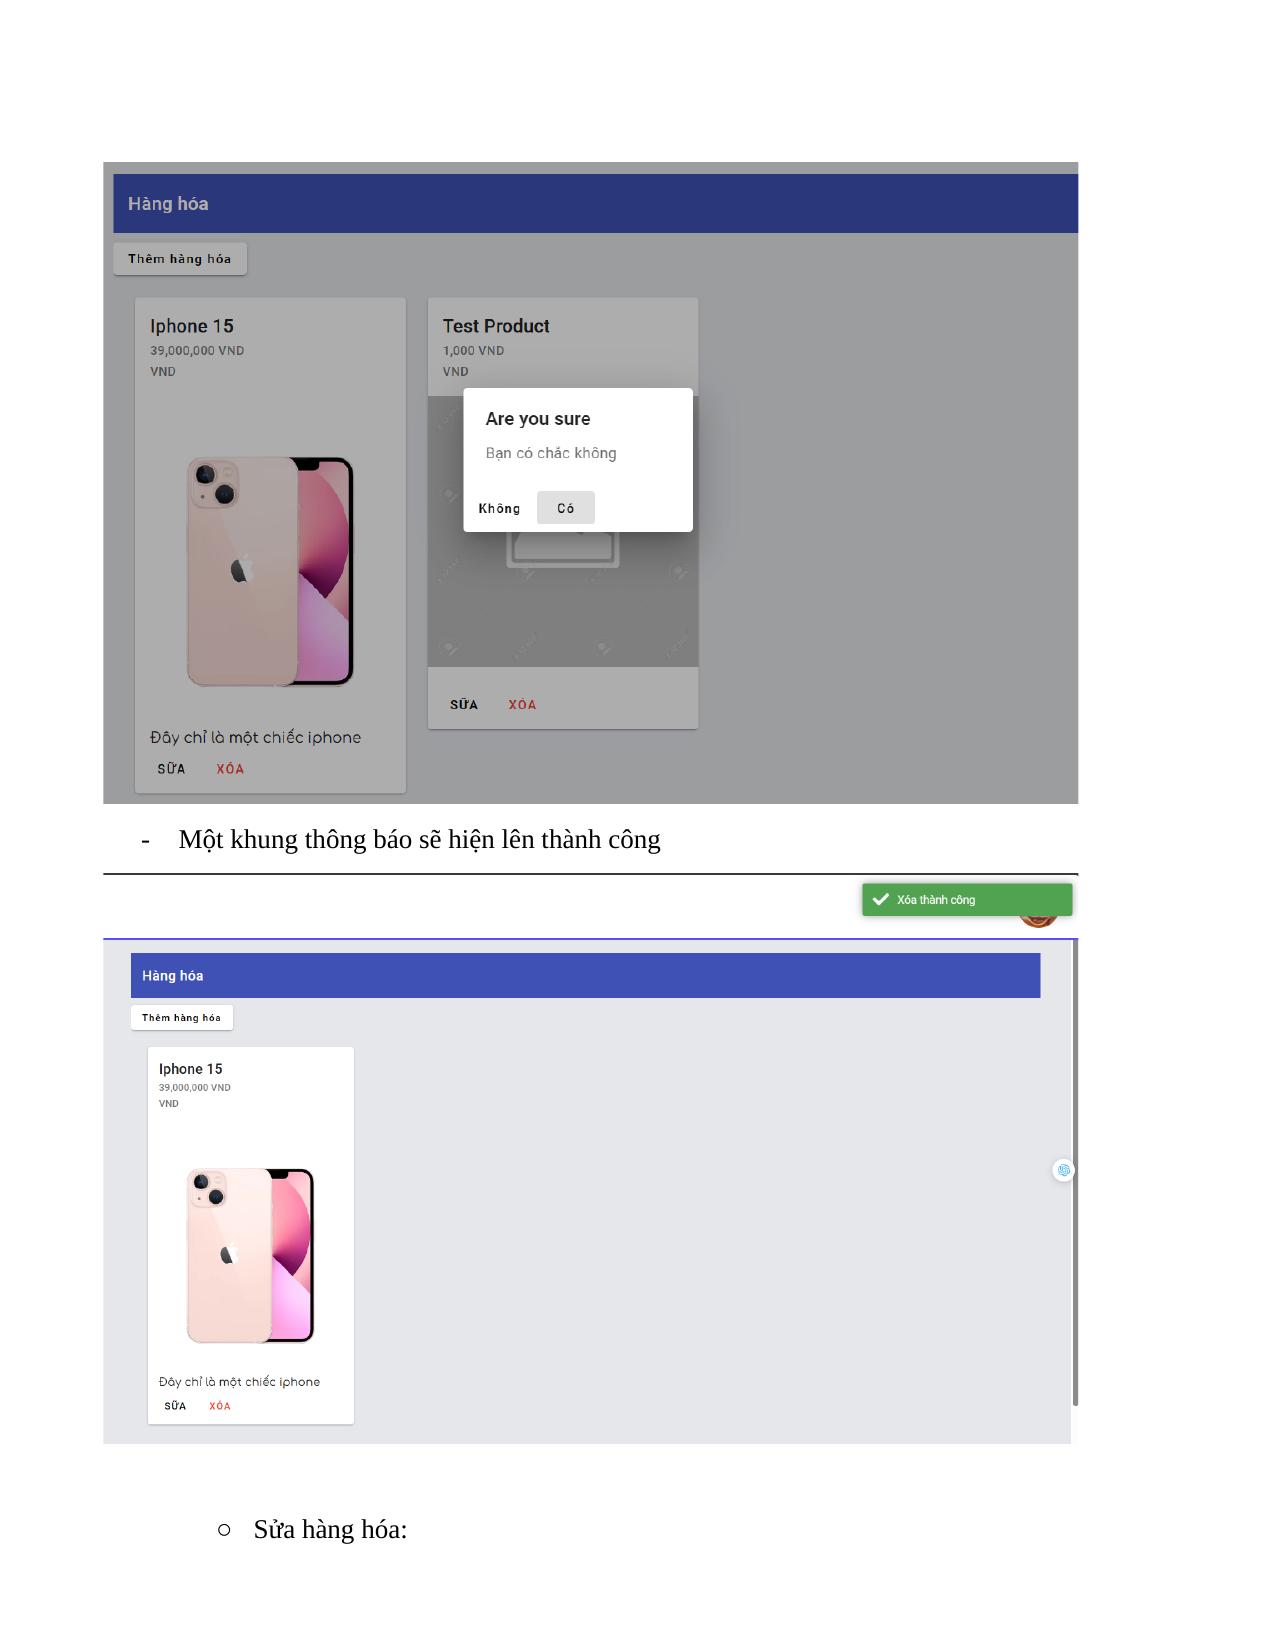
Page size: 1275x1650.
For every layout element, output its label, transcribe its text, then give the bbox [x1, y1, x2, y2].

list Một khung thông báo sẽ hiện lên thành công [141, 823, 1125, 854]
picture [103, 873, 1079, 1444]
picture [103, 162, 1079, 804]
list Sửa hàng hóa: [216, 1513, 1125, 1544]
